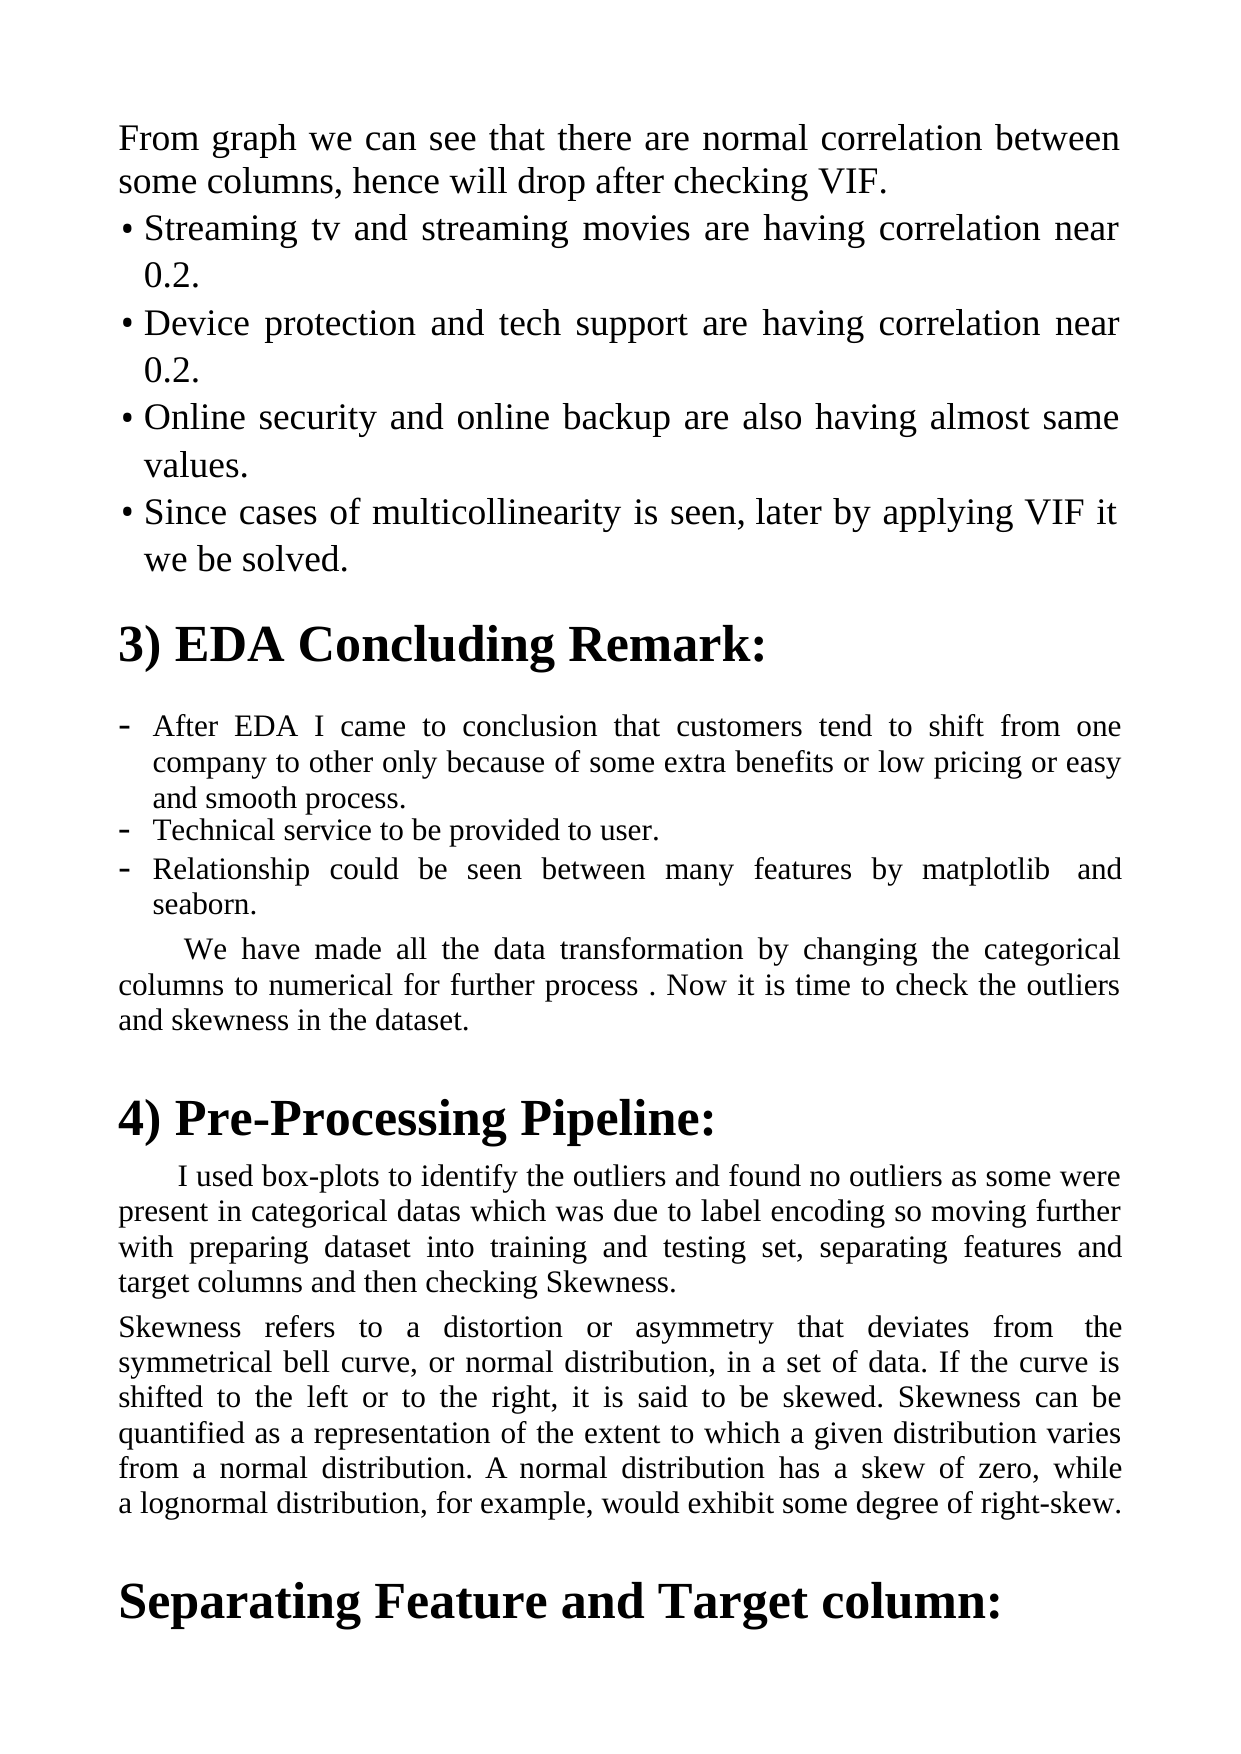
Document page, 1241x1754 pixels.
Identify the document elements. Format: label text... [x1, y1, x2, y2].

list After EDA I came to conclusion that customers tend to shift from one company to other only because of some extra benefits or low pricing or easy and smooth process. [118, 702, 1122, 815]
list Since cases of multicollinearity is seen, later by applying VIF it we be solved. [120, 485, 1122, 579]
text Skewness refers to a distortion or asymmetry that deviates from the symmetrical bell curve, or normal distribution, in a set of data. If the curve is shifted to the left or to the right, it is said to be skewed. Skewness can be quantified as a representation of the extent to which a given distribution varies from a normal distribution. A normal distribution has a skew of zero, while a lognormal distribution, for example, would exhibit some degree of right-skew. [118, 1309, 1122, 1521]
text We have made all the data transformation by changing the categorical columns to numerical for further process . Now it is time to check the outliers and skewness in the dataset. [118, 932, 1122, 1037]
list Device protection and tech support are having correlation near 0.2. [120, 296, 1122, 391]
list Streaming tv and streaming movies are having correlation near 0.2. [120, 202, 1122, 296]
list Technical service to be provided to user. [118, 815, 1184, 847]
text From graph we can see that there are normal correlation between some columns, hence will drop after checking VIF. [118, 115, 1184, 202]
subtitle Pre-Processing Pipeline: [118, 1087, 1184, 1147]
subtitle EDA Concluding Remark: [118, 613, 1184, 673]
list Relationship could be seen between many features by matplotlib and seaborn. [118, 851, 1122, 922]
subtitle Separating Feature and Target column: [118, 1569, 1184, 1629]
text I used box-plots to identify the outliers and found no outliers as some were present in categorical datas which was due to label encoding so moving further with preparing dataset into training and testing set, separating features and target columns and then checking Skewness. [118, 1158, 1122, 1299]
list Online security and online backup are also having almost same values. [120, 391, 1122, 485]
